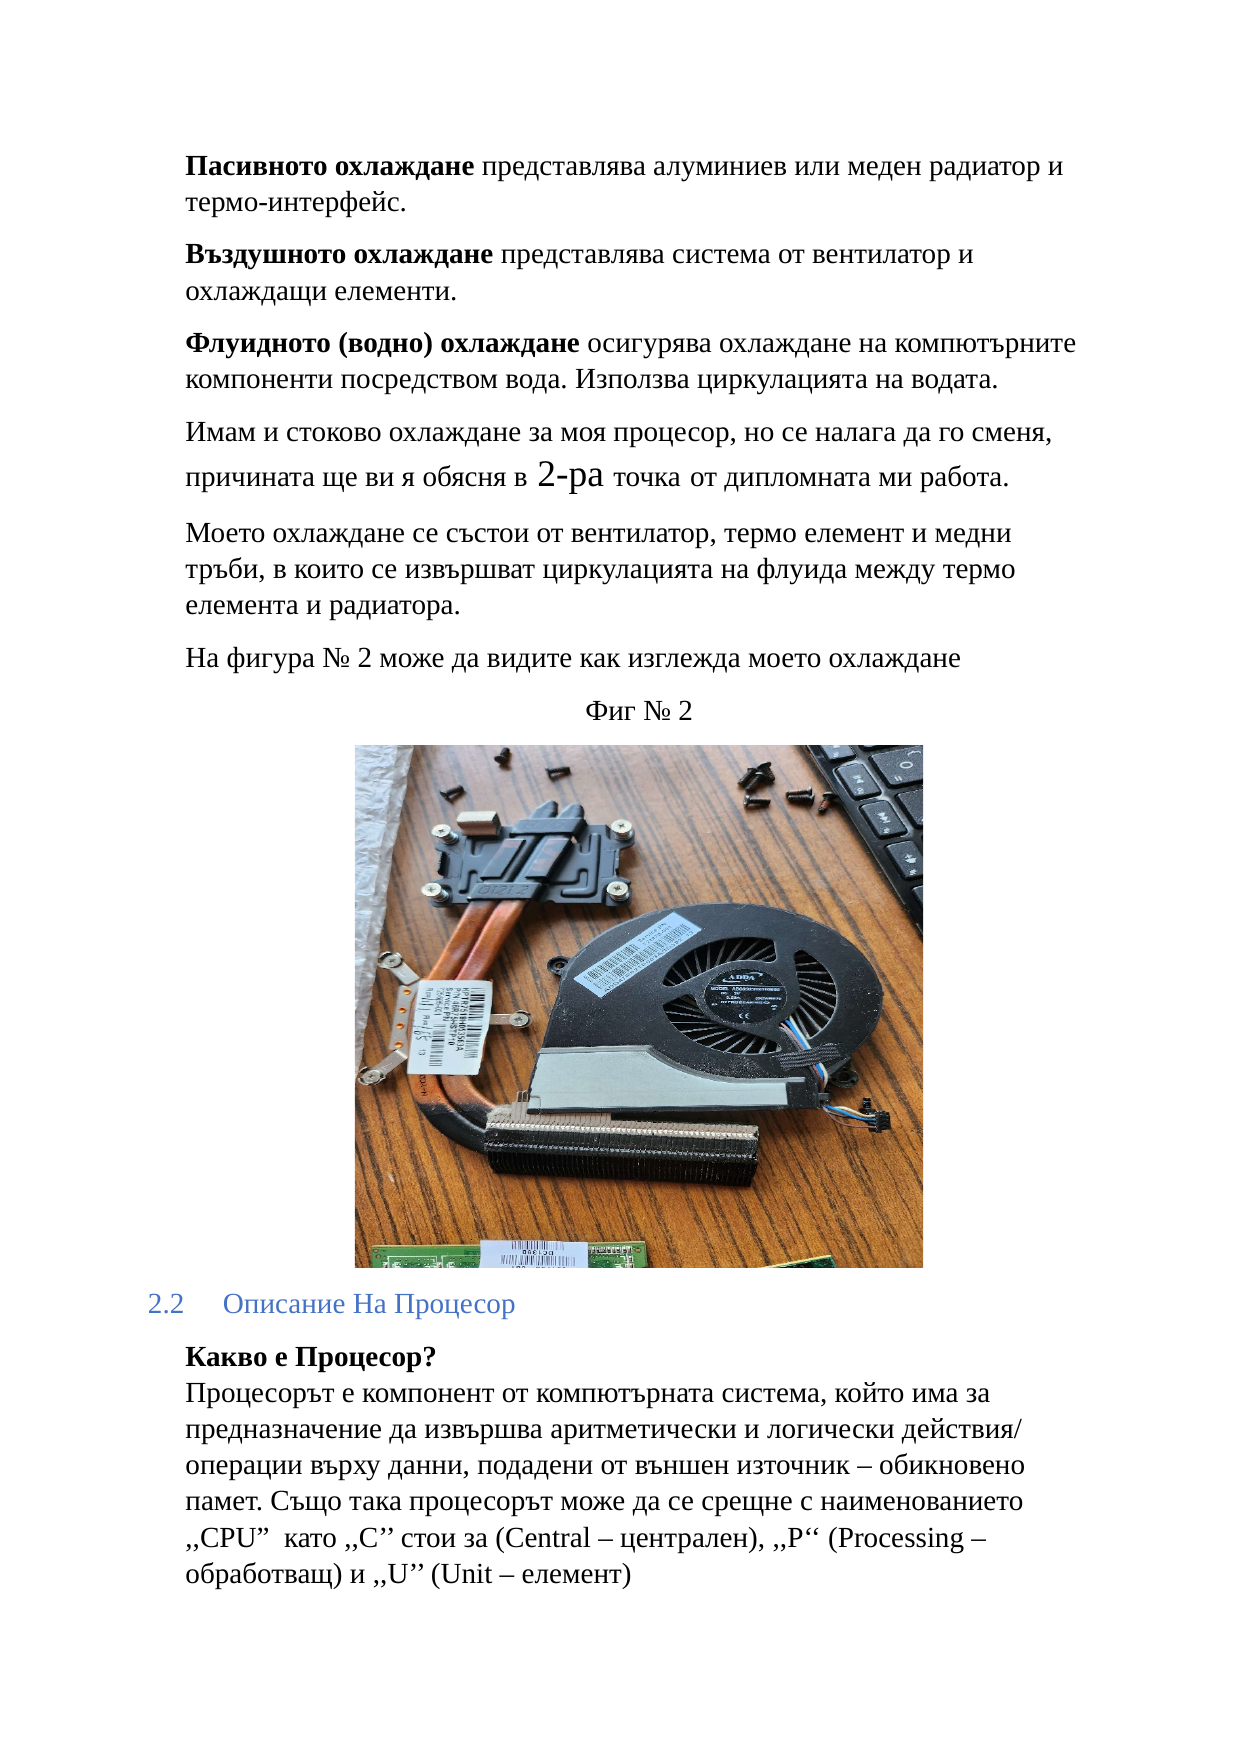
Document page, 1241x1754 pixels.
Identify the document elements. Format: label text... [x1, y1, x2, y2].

picture [354, 745, 924, 1268]
text Флуидното (водно) охлаждане осигурява охлаждане на компютърните компоненти посредством вода. Използва циркулацията на водата. [185, 326, 1093, 395]
text Моето охлаждане се състои от вентилатор, термо елемент и медни тръби, в които се извършват циркулацията на флуида между термо елемента и радиатора. [185, 515, 1093, 621]
text На фигура № 2 може да видите как изглежда моето охлаждане [185, 640, 1093, 673]
text Какво е Процесор? Процесорът е компонент от компютърната система, който има за предназначение да извършва аритметически и логически действия/ операции върху данни, подадени от външен източник – обикновено памет. Също така процесорът може да се срещне с наименованието ,,CPU” като ,,C’’ стои за (Central – централен), ,,P‘‘ (Processing – обработващ) и ,,U’’ (Unit – елемент) [185, 1339, 1093, 1589]
text Имам и стоково охлаждане за моя процесор, но се налага да го сменя, причината ще ви я обясня в 2-ра точка от дипломната ми работа. [185, 414, 1093, 494]
text Пасивното охлаждане представлява алуминиев или меден радиатор и термо-интерфейс. [185, 148, 1093, 217]
text Въздушното охлаждане представлява система от вентилатор и охлаждащи елементи. [185, 237, 1093, 306]
list Описание На Процесор [148, 1286, 1093, 1320]
text Фиг № 2 [185, 693, 1093, 726]
